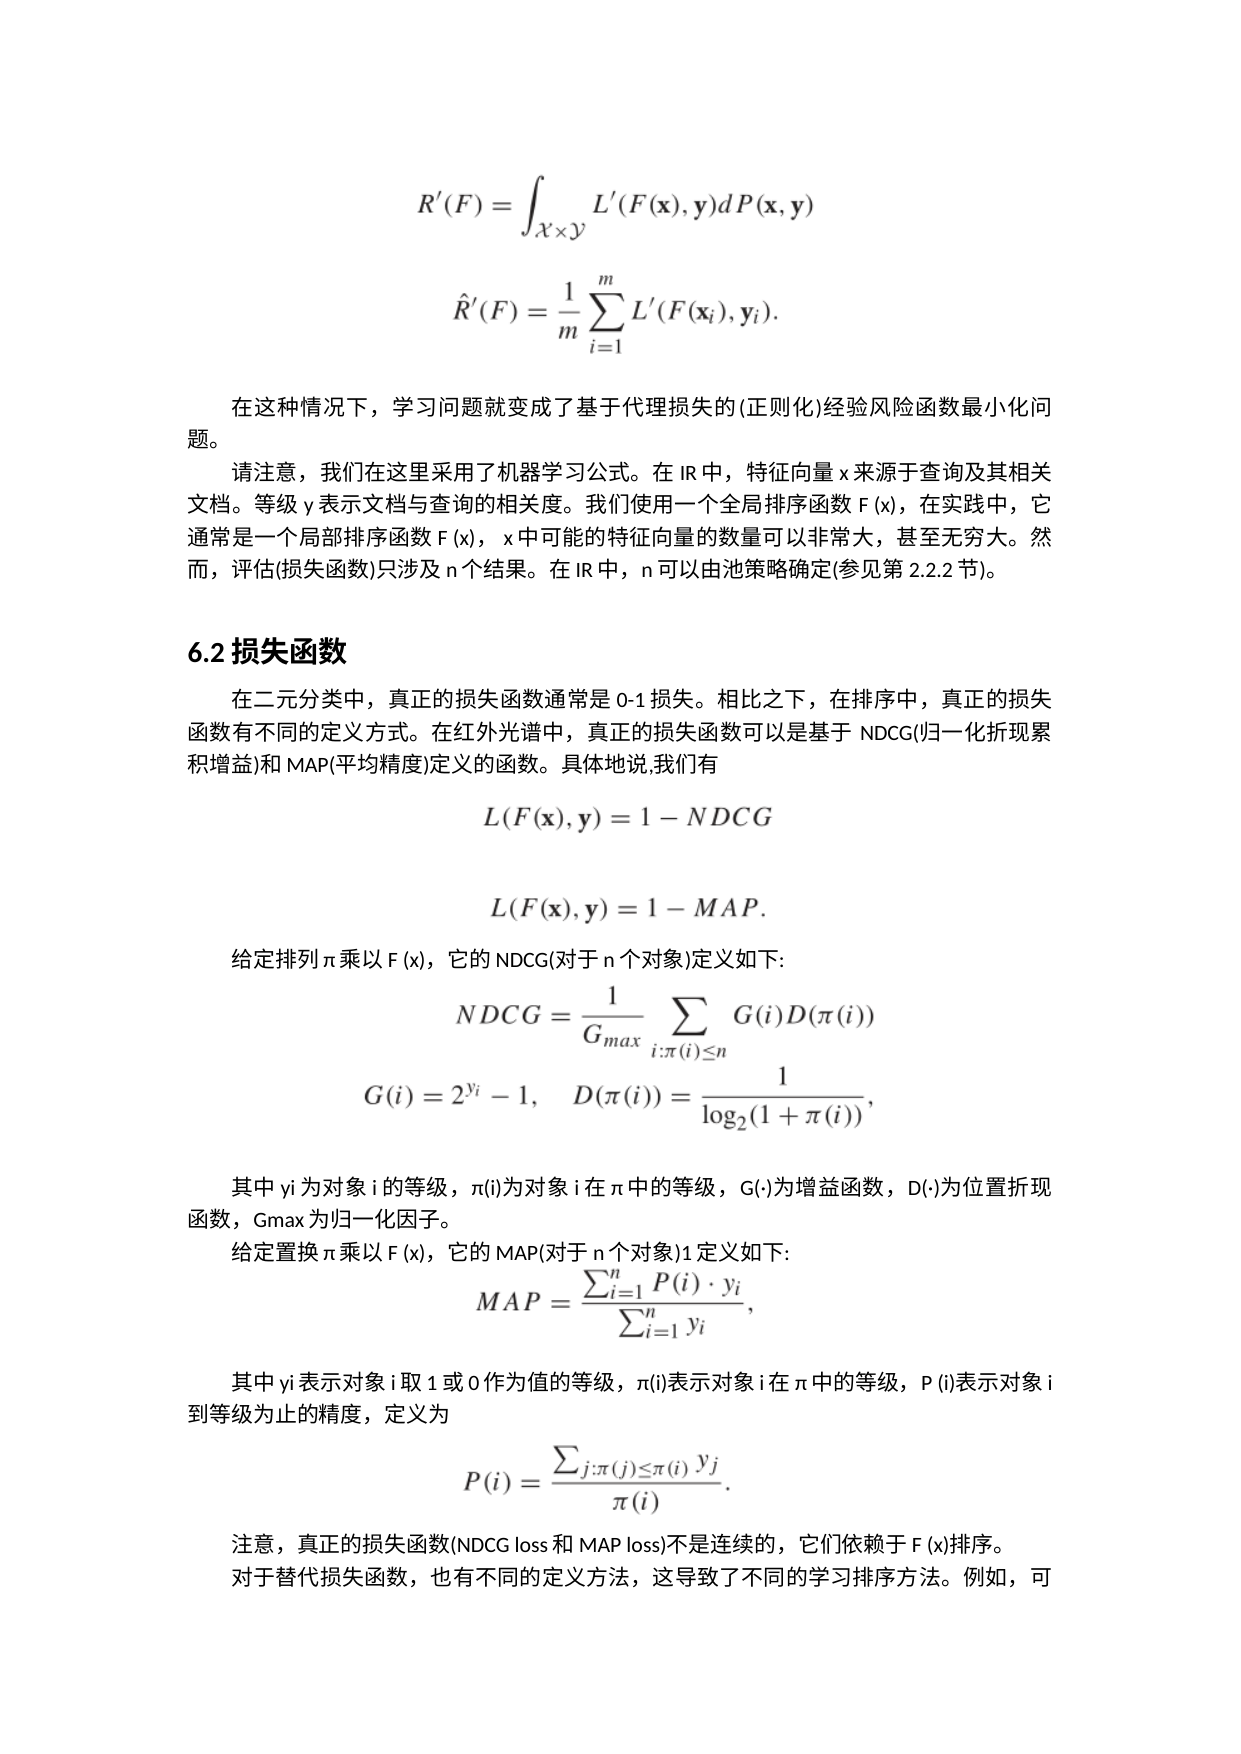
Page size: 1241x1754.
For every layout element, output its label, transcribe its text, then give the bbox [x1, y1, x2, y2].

picture [325, 974, 915, 1147]
text 给定排列π乘以F (x)，它的NDCG(对于n个对象)定义如下: [187, 942, 1053, 974]
text 在这种情况下，学习问题就变成了基于代理损失的(正则化)经验风险函数最小化问题。 [187, 389, 1053, 454]
picture [448, 1429, 792, 1520]
picture [395, 162, 845, 364]
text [187, 1559, 1053, 1592]
text 6.2损失函数 [187, 617, 1053, 682]
text 其中yi为对象i的等级，π(i)为对象i在π中的等级，G(·)为增益函数，D(·)为位置折现函数，Gmax为归一化因子。 [187, 1169, 1053, 1234]
text 注意，真正的损失函数(NDCG loss和MAP loss)不是连续的，它们依赖于F (x)排序。 [187, 1527, 1053, 1559]
picture [440, 779, 800, 935]
picture [435, 1267, 805, 1355]
text 其中yi表示对象i取1或0作为值的等级，π(i)表示对象i在π中的等级，P (i)表示对象i到等级为止的精度，定义为 [187, 1364, 1053, 1429]
text 给定置换π乘以F (x)，它的MAP(对于n个对象)1定义如下: [187, 1234, 1053, 1267]
text 请注意，我们在这里采用了机器学习公式。在IR中，特征向量x来源于查询及其相关文档。等级y表示文档与查询的相关度。我们使用一个全局排序函数F (x)，在实践中，它通常是一个局部排序函数F (x)， x中可能的特征向量的数量可以非常大，甚至无穷大。然而，评估(损失函数)只涉及n个结果。在IR中，n可以由池策略确定(参见第2.2.2节)。 [187, 454, 1053, 584]
text 在二元分类中，真正的损失函数通常是0-1损失。相比之下，在排序中，真正的损失函数有不同的定义方式。在红外光谱中，真正的损失函数可以是基于NDCG(归一化折现累积增益)和MAP(平均精度)定义的函数。具体地说,我们有 [187, 682, 1053, 779]
